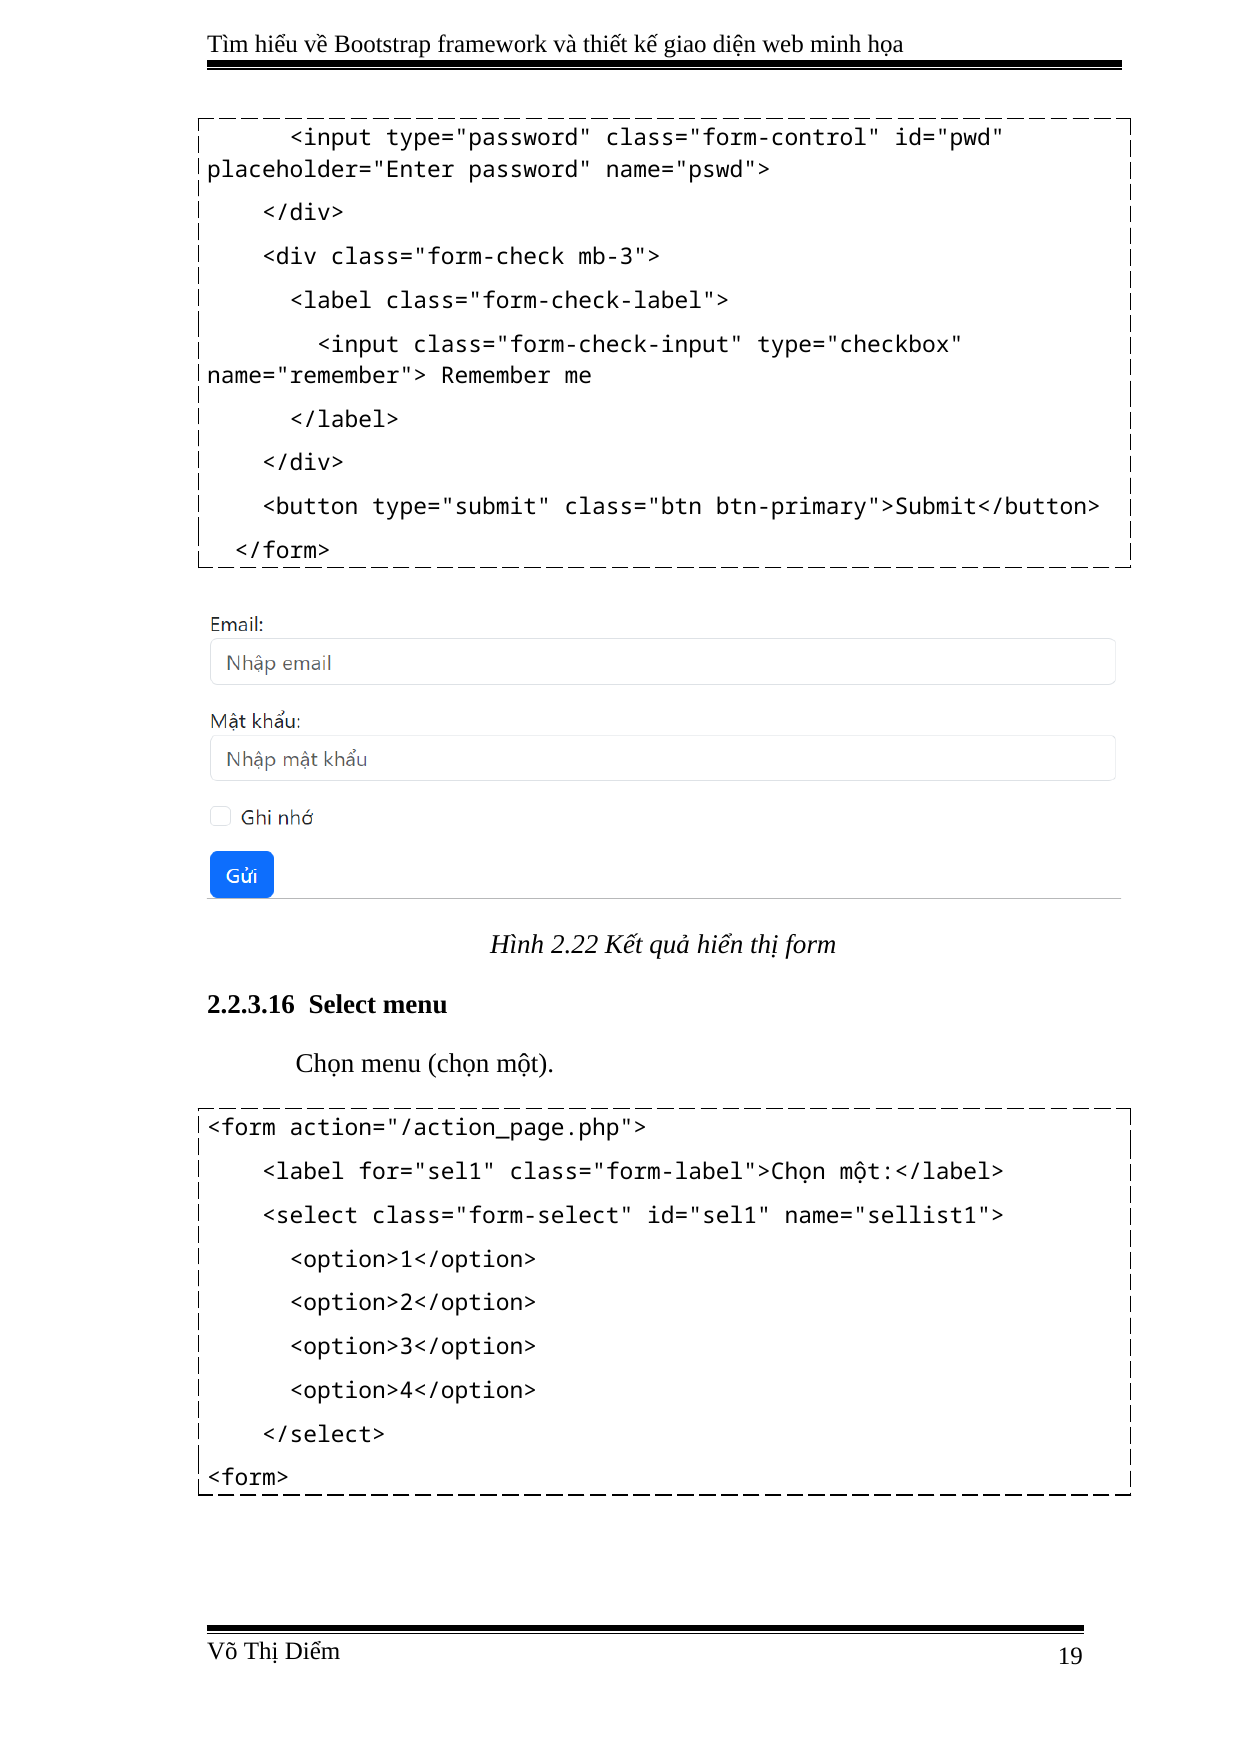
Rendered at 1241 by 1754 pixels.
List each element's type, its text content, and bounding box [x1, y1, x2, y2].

text <input class="form-check-input" type="checkbox" name="remember"> Remember me [197, 324, 1131, 390]
text <option>3</option> [197, 1327, 1131, 1361]
subtitle Select menu [207, 988, 1122, 1019]
text Hình 2.22 Kết quả hiển thị form [207, 928, 1122, 960]
text <form action="/action_page.php"> [197, 1108, 1131, 1142]
text </select> [197, 1414, 1131, 1449]
text <option>1</option> [197, 1239, 1131, 1274]
text </label> [197, 399, 1131, 434]
text <div class="form-check mb-3"> [197, 237, 1131, 271]
text <button type="submit" class="btn btn-primary">Submit</button> [197, 487, 1131, 521]
text </form> [197, 531, 1131, 568]
text <label for="sel1" class="form-label">Chọn một:</label> [197, 1152, 1131, 1186]
text Chọn menu (chọn một). [207, 1047, 1122, 1078]
picture [206, 611, 1122, 899]
text <input type="password" class="form-control" id="pwd" placeholder="Enter password" name="pswd"> [197, 118, 1131, 184]
text <option>4</option> [197, 1371, 1131, 1405]
text <form> [197, 1458, 1131, 1496]
text </div> [197, 193, 1131, 227]
text <select class="form-select" id="sel1" name="sellist1"> [197, 1196, 1131, 1230]
text </div> [197, 443, 1131, 477]
text <option>2</option> [197, 1283, 1131, 1317]
text <label class="form-check-label"> [197, 281, 1131, 315]
